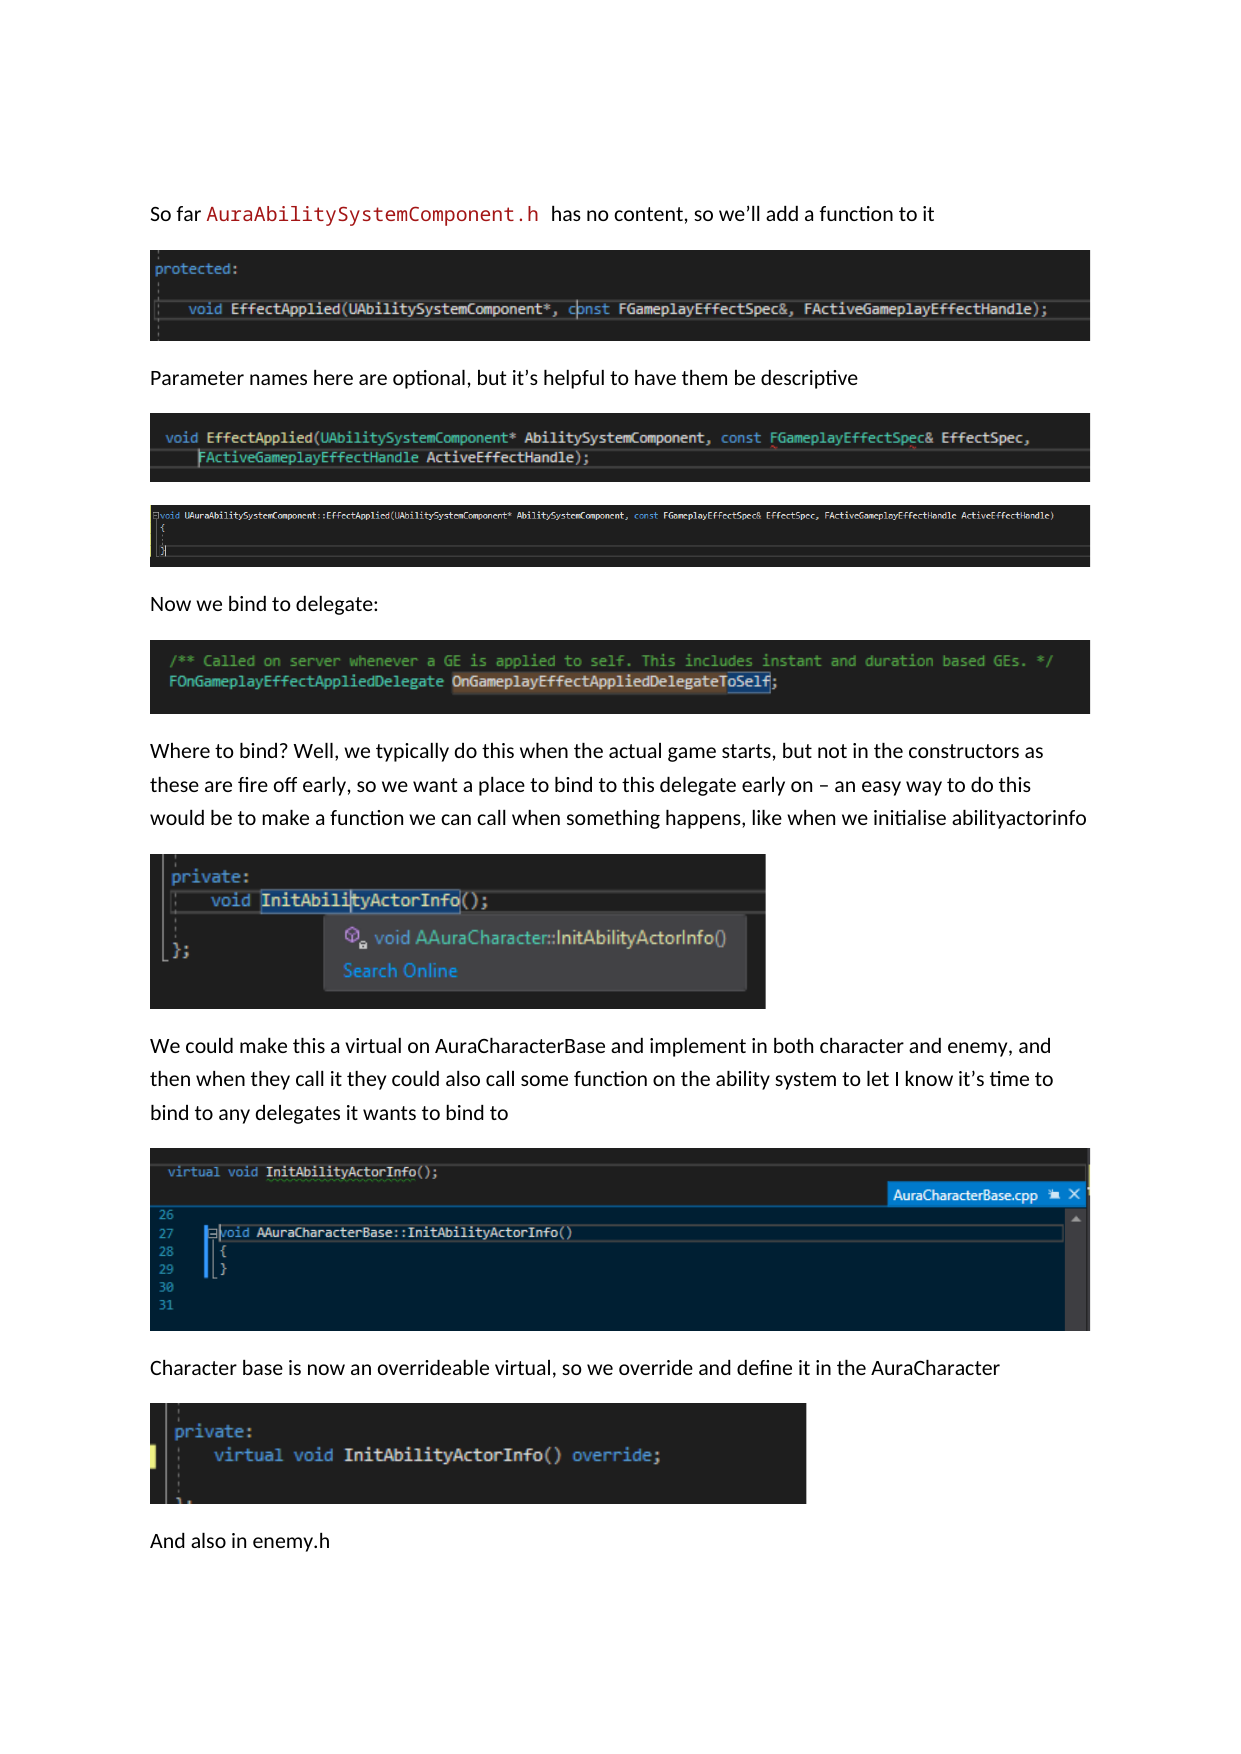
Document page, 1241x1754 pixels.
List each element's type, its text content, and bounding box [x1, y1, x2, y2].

text We could make this a virtual on AuraCharacterBase and implement in both character and enemy, and then when they call it they could also call some function on the ability system to let I know it’s time to bind to any delegates it wants to bind to [150, 1032, 1090, 1125]
picture [150, 1403, 807, 1504]
picture [150, 250, 1091, 341]
text And also in enemy.h [150, 1527, 1090, 1554]
picture [150, 854, 766, 1009]
text Where to bind? Well, we typically do this when the actual game starts, but not in the constructors as these are fire off early, so we want a place to bind to this delegate early on – an easy way to do this would be to make a function we can call when something happens, like when we initialise abilityactorinfo [150, 737, 1090, 831]
text Parameter names here are optional, but it’s helpful to have them be descriptive [150, 364, 1090, 391]
text So far AuraAbilitySystemComponent.h has no content, so we’ll add a function to it [150, 200, 1090, 227]
picture [150, 640, 1091, 714]
text Character base is now an overrideable virtual, so we override and define it in the AuraCharacter [150, 1354, 1090, 1381]
picture [150, 413, 1091, 482]
text Now we bind to delegate: [150, 590, 1090, 617]
picture [150, 1148, 1091, 1331]
picture [150, 505, 1091, 567]
